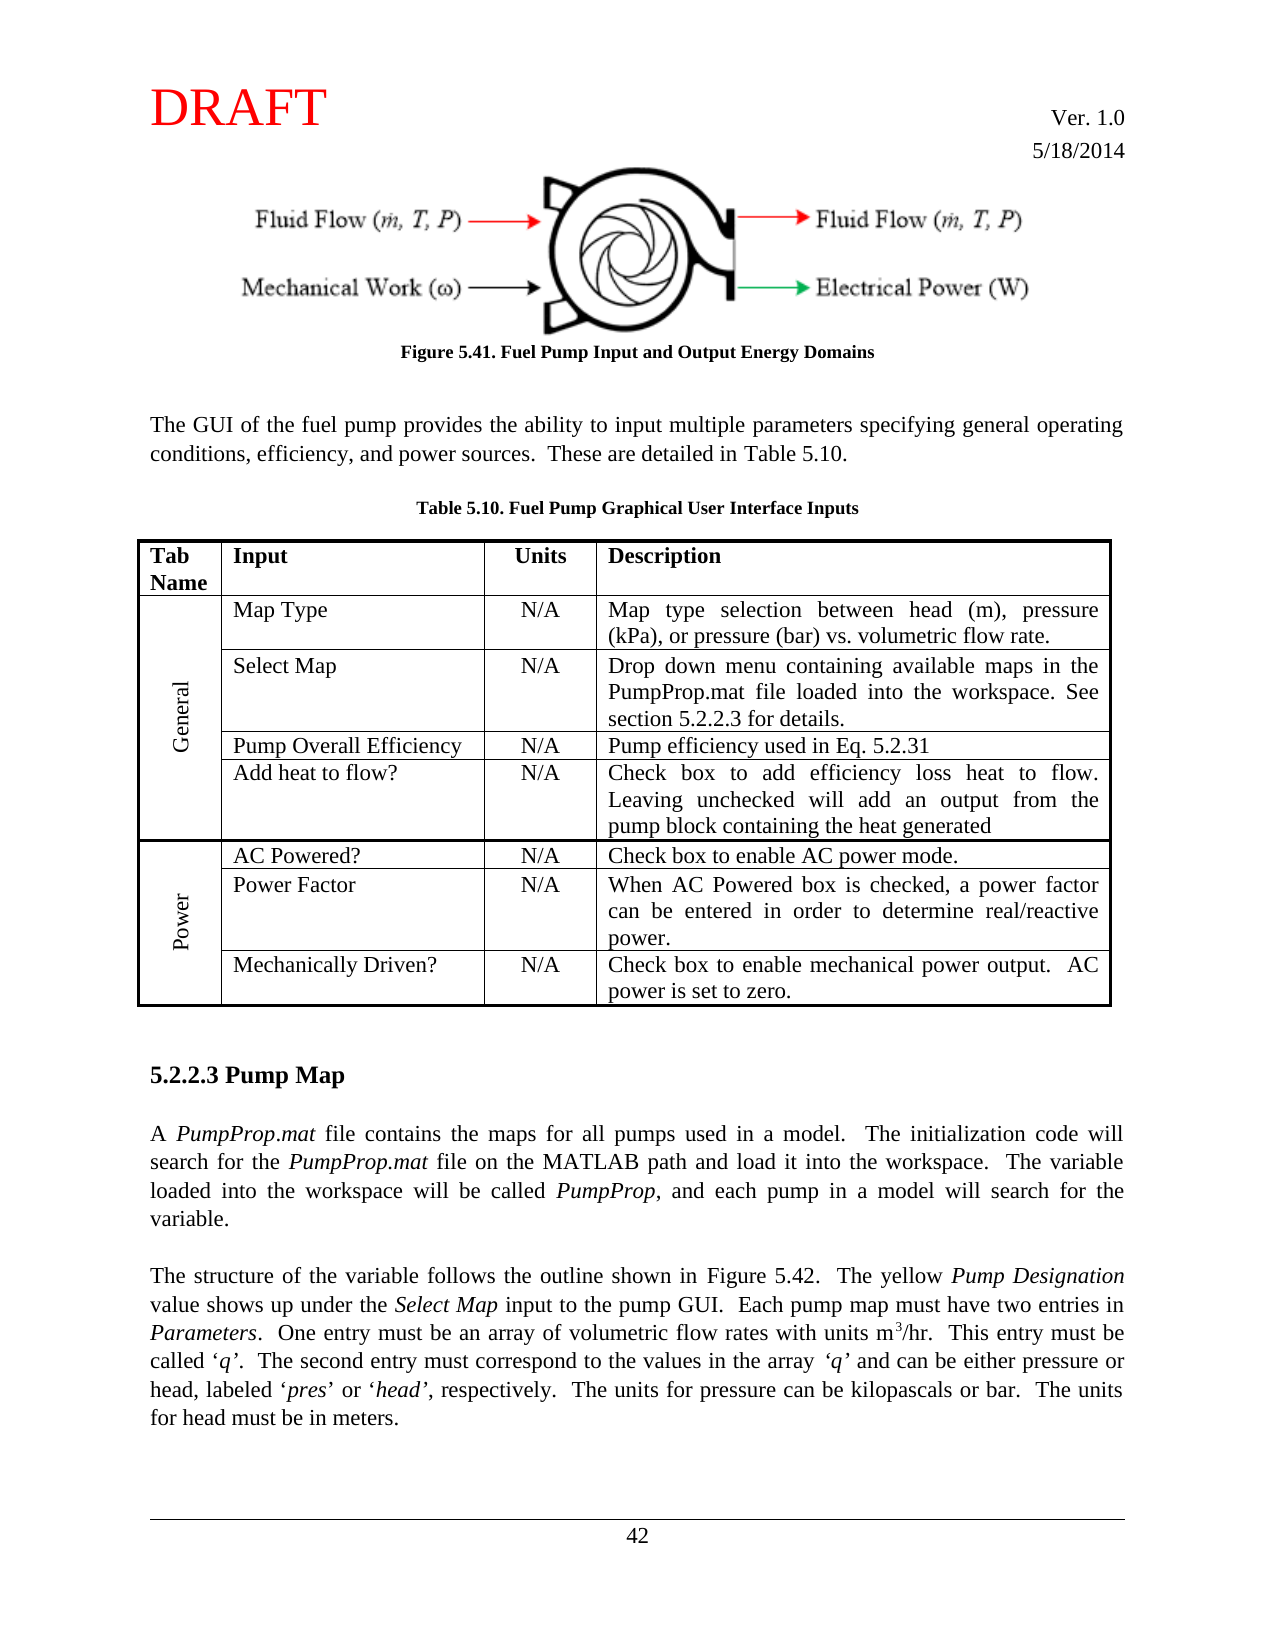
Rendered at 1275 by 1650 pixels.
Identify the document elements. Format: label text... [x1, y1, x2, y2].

table_header Units [485, 543, 596, 595]
table_cell N/A [485, 760, 596, 838]
table_header Description [597, 543, 1109, 595]
table_cell Add heat to flow? [222, 760, 484, 838]
table_cell Check box to add efficiency loss heat to flow. Leaving unchecked will add an output from the pump block containing the heat generated [597, 760, 1109, 838]
table_cell Power Factor [222, 869, 484, 950]
table_cell Power [140, 842, 221, 1004]
table_cell Check box to enable mechanical power output. AC power is set to zero. [597, 951, 1109, 1004]
subtitle Pump Map [150, 1061, 1125, 1089]
table_cell Pump Overall Efficiency [222, 732, 484, 758]
table_cell When AC Powered box is checked, a power factor can be entered in order to determine real/reactive power. [597, 869, 1109, 950]
table_cell Map type selection between head (m), pressure (kPa), or pressure (bar) vs. volumetric flow rate. [597, 596, 1109, 649]
table_header Input [222, 543, 484, 595]
table_cell AC Powered? [222, 842, 484, 868]
table_cell N/A [485, 650, 596, 731]
table_cell Mechanically Driven? [222, 951, 484, 1004]
table_cell General [140, 596, 221, 838]
picture [236, 163, 1039, 339]
table_cell N/A [485, 869, 596, 950]
table_cell N/A [485, 951, 596, 1004]
table_header Tab Name [140, 543, 221, 595]
text A PumpProp.mat file contains the maps for all pumps used in a model. The initialization code will search for the PumpProp.mat file on the MATLAB path and load it into the workspace. The variable loaded into the workspace will be called PumpProp, and each pump in a model will search for the variable. [150, 1120, 1125, 1232]
table_cell Select Map [222, 650, 484, 731]
table_cell Check box to enable AC power mode. [597, 842, 1109, 868]
table_cell Drop down menu containing available maps in the PumpProp.mat file loaded into the workspace. See section 5.2.2.3 for details. [597, 650, 1109, 731]
table_cell N/A [485, 596, 596, 649]
table_cell N/A [485, 842, 596, 868]
table_cell N/A [485, 732, 596, 758]
table_cell Map Type [222, 596, 484, 649]
